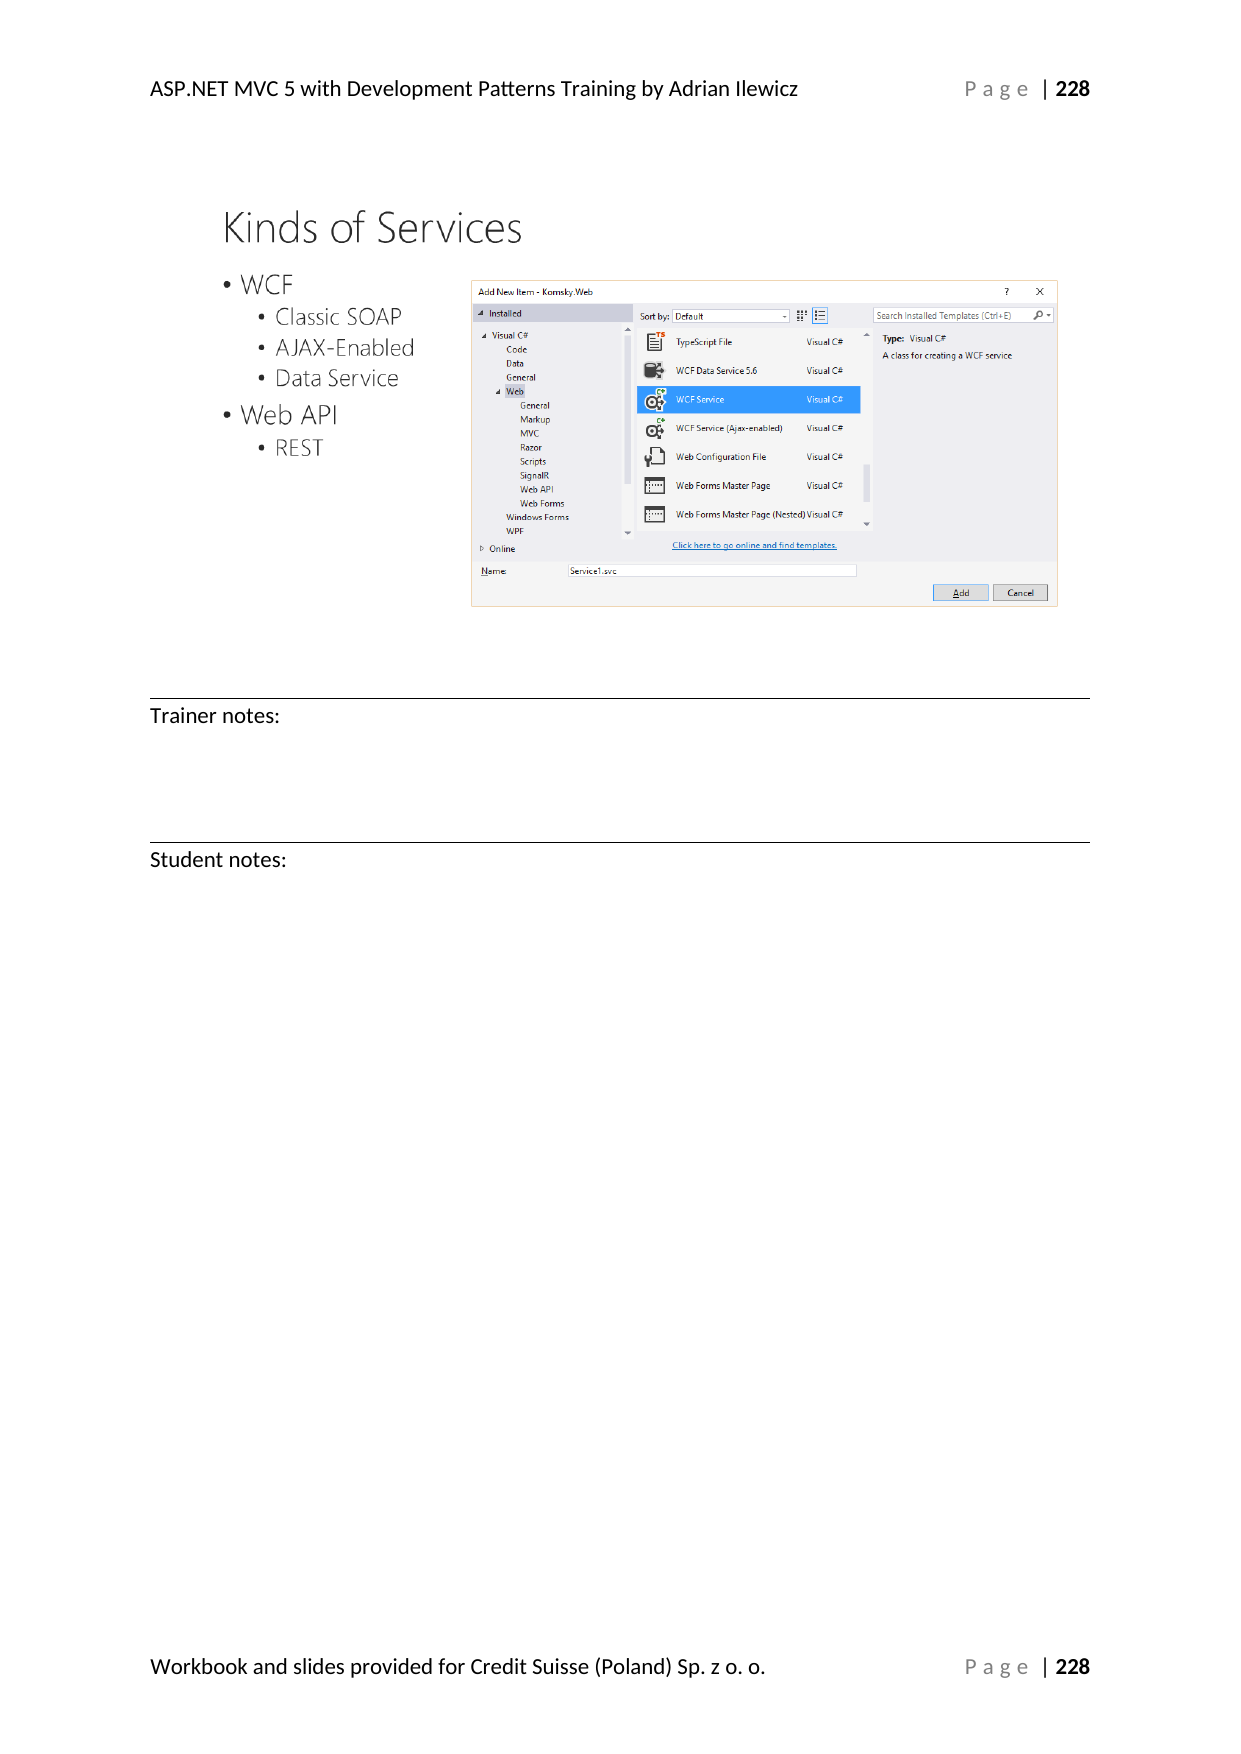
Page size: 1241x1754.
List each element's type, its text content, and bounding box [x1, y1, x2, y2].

text Trainer notes: [150, 699, 1090, 729]
text Student notes: [150, 843, 1090, 873]
picture [150, 149, 1091, 679]
